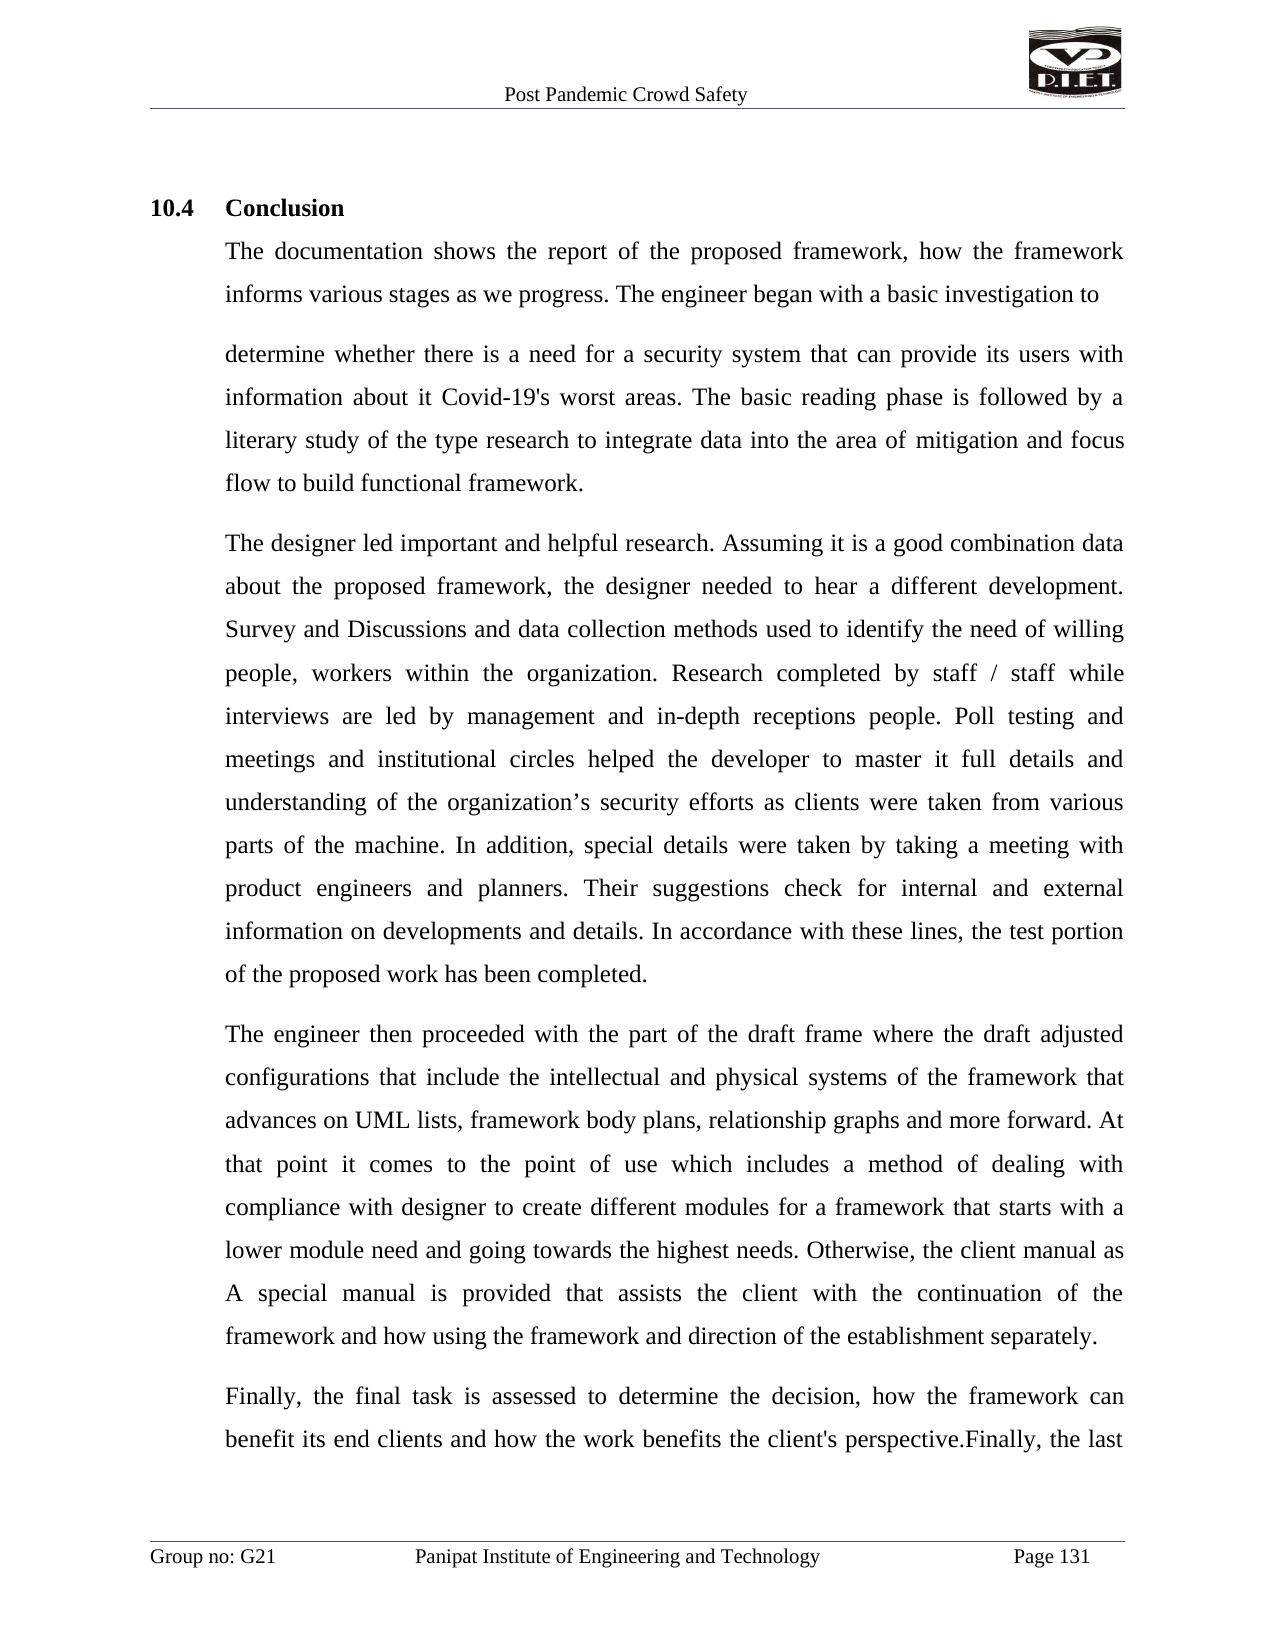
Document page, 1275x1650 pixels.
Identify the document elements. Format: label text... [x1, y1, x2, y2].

picture [1029, 23, 1122, 101]
text 10.4 Conclusion [150, 193, 1125, 222]
text The engineer then proceeded with the part of the draft frame where the draft adjusted configurations that include the intellectual and physical systems of the framework that advances on UML lists, framework body plans, relationship graphs and more forward. At that point it comes to the point of use which includes a method of dealing with compliance with designer to create different modules for a framework that starts with a lower module need and going towards the highest needs. Otherwise, the client manual as A special manual is provided that assists the client with the continuation of the framework and how using the framework and direction of the establishment separately. [225, 1019, 1125, 1350]
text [225, 1381, 1125, 1453]
text The documentation shows the report of the proposed framework, how the framework informs various stages as we progress. The engineer began with a basic investigation to [225, 236, 1125, 308]
text determine whether there is a need for a security system that can provide its users with information about it Covid-19's worst areas. The basic reading phase is followed by a literary study of the type research to integrate data into the area of ​​mitigation and focus flow to build functional framework. [225, 339, 1125, 497]
text The designer led important and helpful research. Assuming it is a good combination data about the proposed framework, the designer needed to hear a different development. Survey and Discussions and data collection methods used to identify the need of willing people, workers within the organization. Research completed by staff / staff while interviews are led by management and in-depth receptions people. Poll testing and meetings and institutional circles helped the developer to master it full details and understanding of the organization’s security efforts as clients were taken from various parts of the machine. In addition, special details were taken by taking a meeting with product engineers and planners. Their suggestions check for internal and external information on developments and details. In accordance with these lines, the test portion of the proposed work has been completed. [225, 528, 1125, 988]
